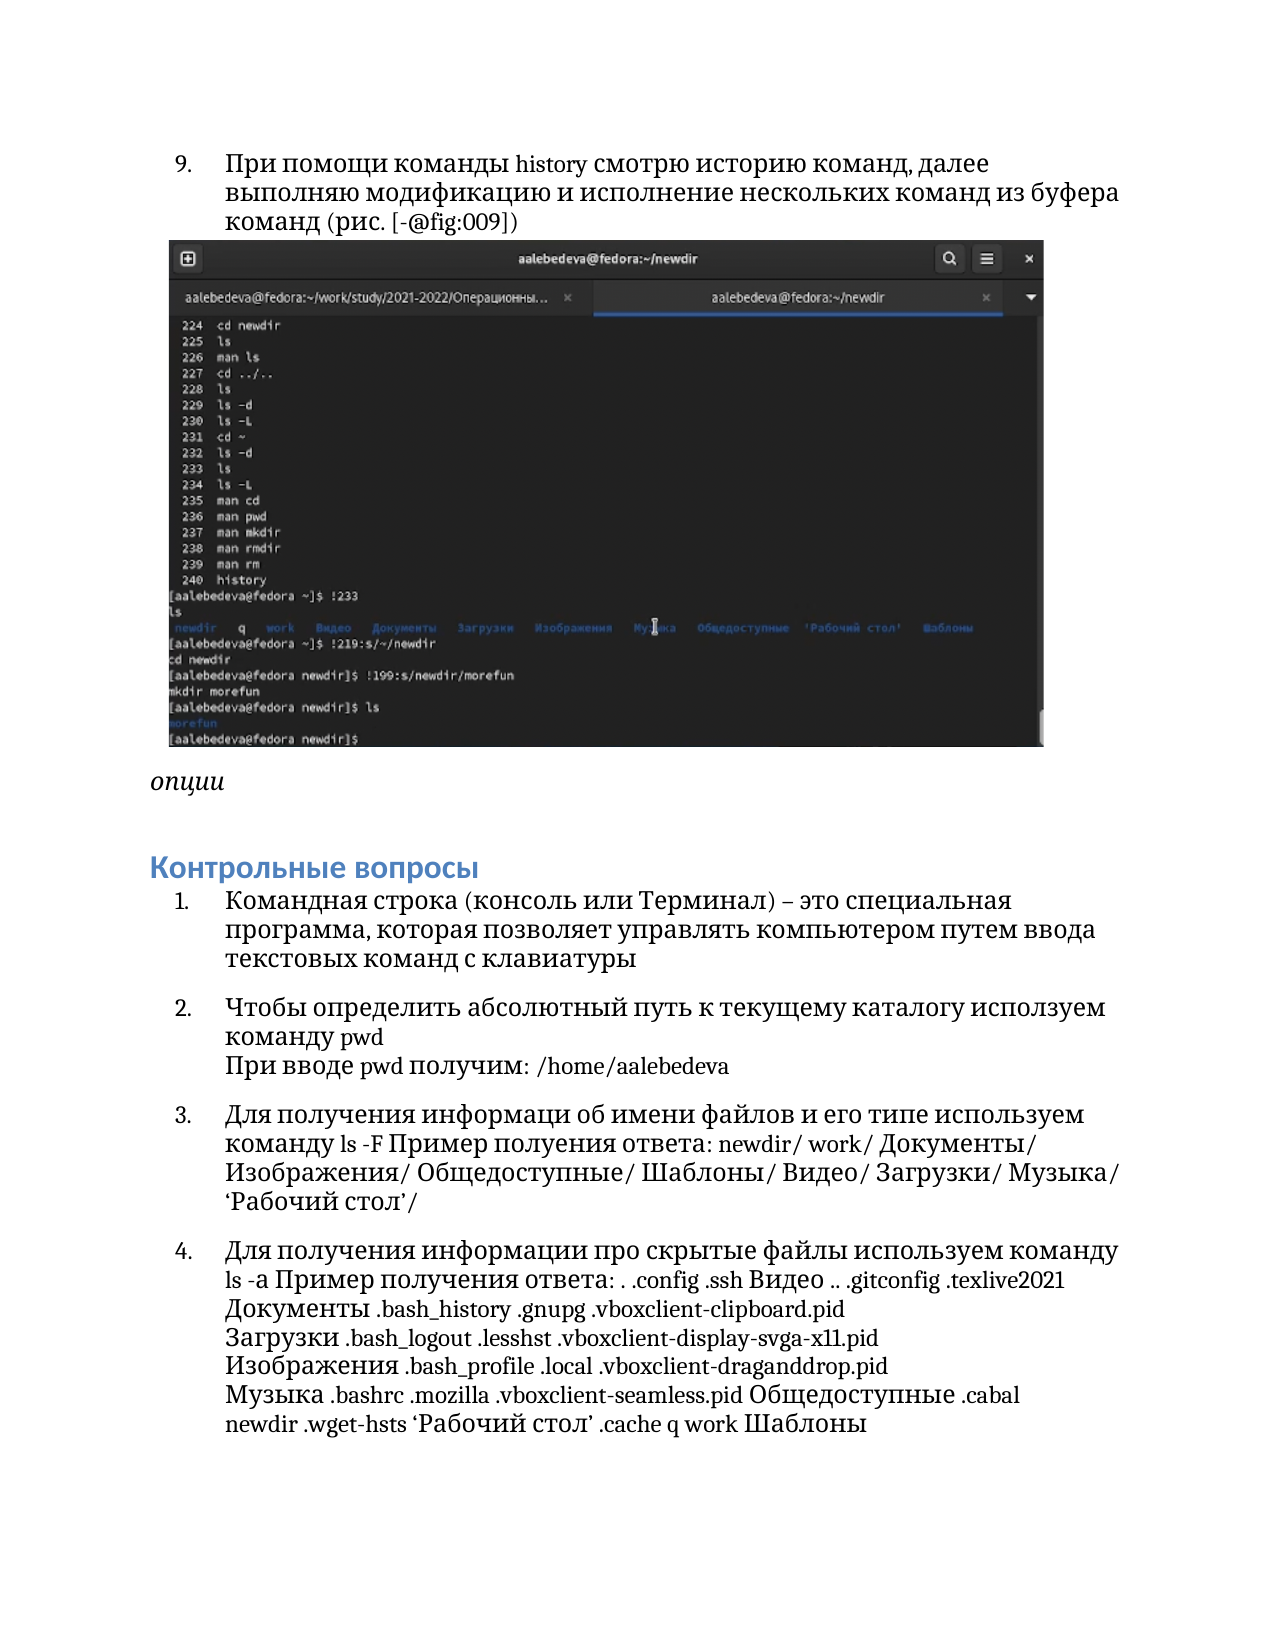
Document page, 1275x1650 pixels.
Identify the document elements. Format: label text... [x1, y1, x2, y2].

list Чтобы определить абсолютный путь к текущему каталогу исползуем команду pwd При вводе pwd получим: /home/aalebedeva [175, 994, 1125, 1081]
text опции [150, 768, 1125, 796]
list Для получения информации про скрытые файлы используем команду ls -а Пример получения ответа: . .config .ssh Видео .. .gitconfig .texlive2021 Документы .bash_history .gnupg .vboxclient-clipboard.pid Загрузки .bash_logout .lesshst .vboxclient-display-svga-x11.pid Изображения .bash_profile .local .vboxclient-draganddrop.pid Музыка .bashrc .mozilla .vboxclient-seamless.pid Общедоступные .cabal newdir .wget-hsts ‘Рабочий стол’ .cache q work Шаблоны [175, 1237, 1125, 1438]
list При помощи команды history смотрю историю команд, далее выполняю модификацию и исполнение нескольких команд из буфера команд (рис. [-@fig:009]) [175, 150, 1125, 236]
subtitle Контрольные вопросы [150, 846, 1125, 887]
picture [168, 240, 1044, 747]
list Для получения информаци об имени файлов и его типе используем команду ls -F Пример полуения ответа: newdir/ work/ Документы/ Изображения/ Общедоступные/ Шаблоны/ Видео/ Загрузки/ Музыка/ ‘Рабочий стол’/ [175, 1101, 1125, 1216]
list Командная строка (консоль или Терминал) – это специальная программа, которая позволяет управлять компьютером путем ввода текстовых команд с клавиатуры [175, 887, 1125, 973]
